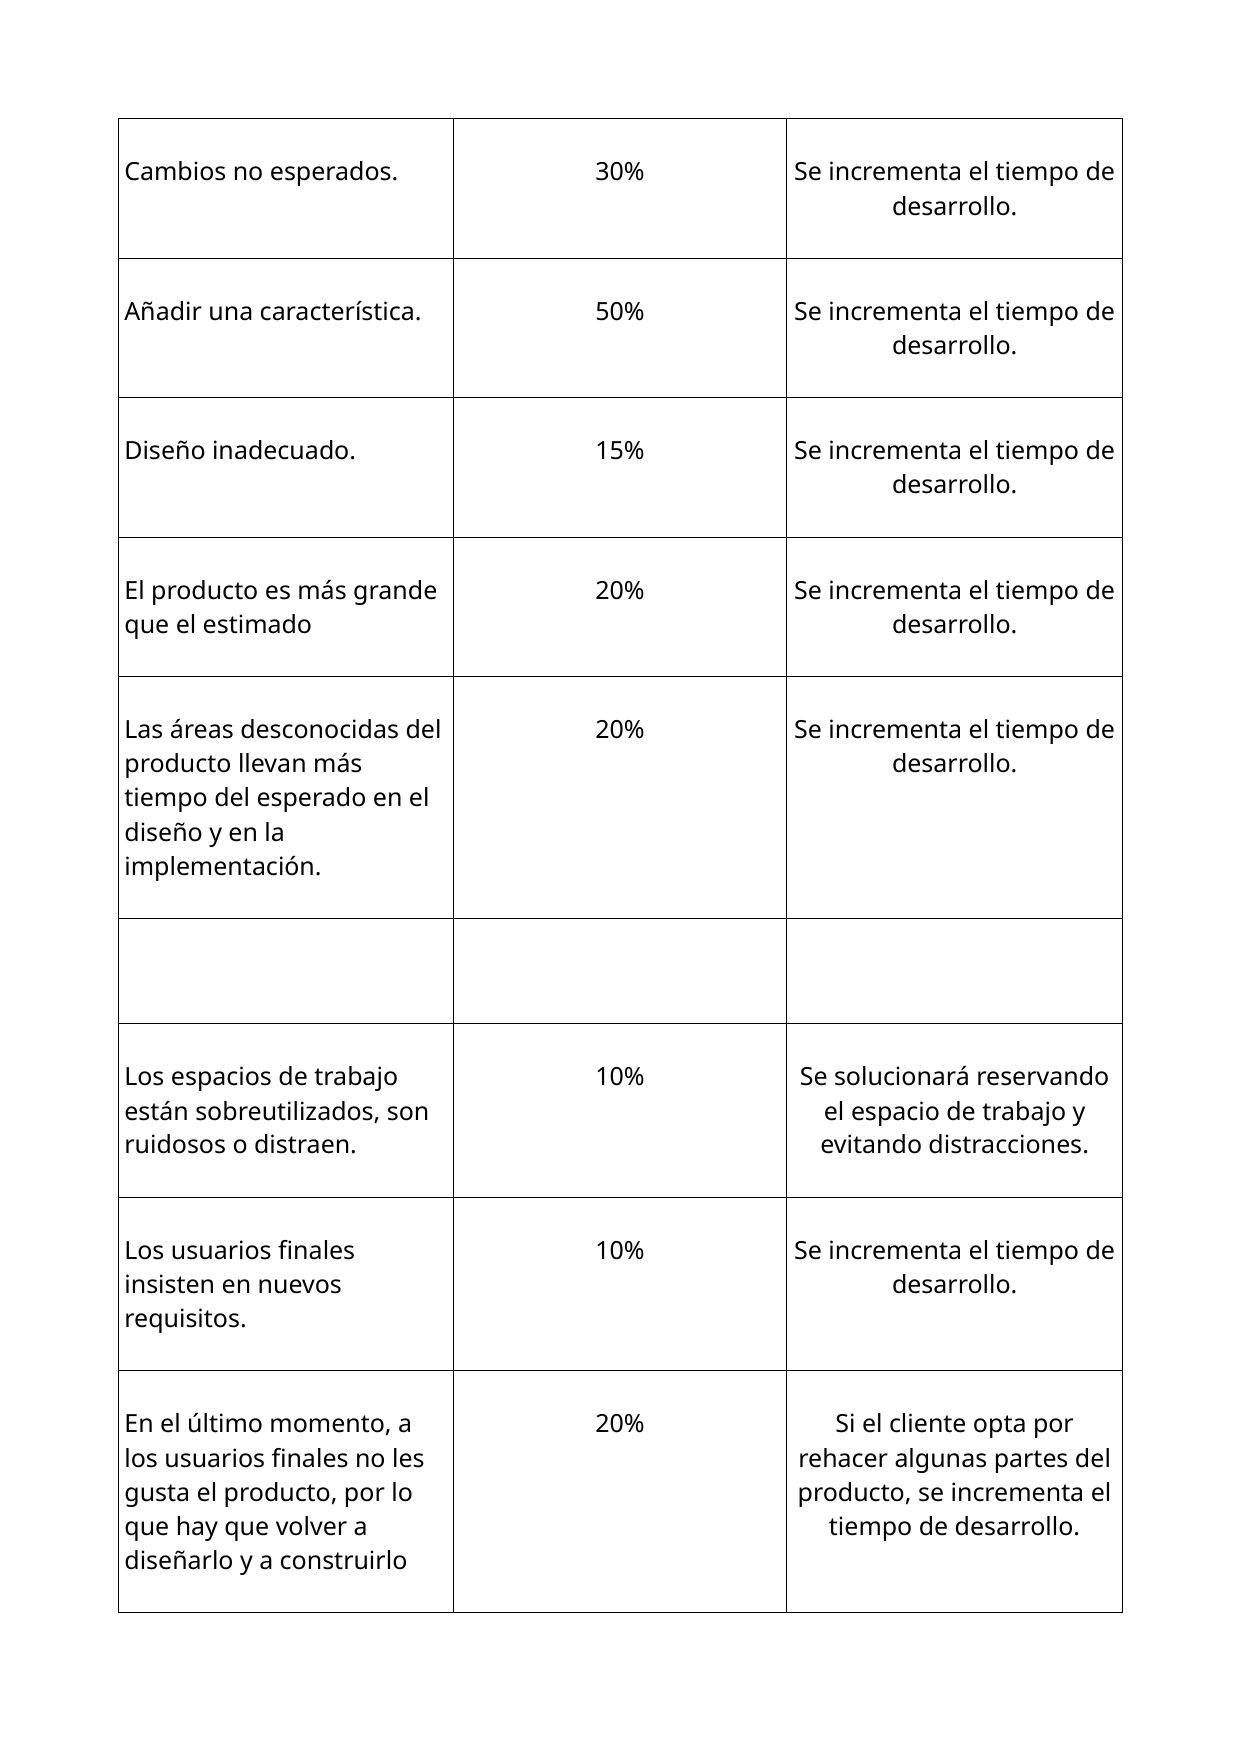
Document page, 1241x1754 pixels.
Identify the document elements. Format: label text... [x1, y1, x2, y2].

table_cell Los espacios de trabajo están sobreutilizados, son ruidosos o distraen. [119, 1024, 453, 1197]
table_cell Diseño inadecuado. [119, 398, 453, 537]
table_cell Se incrementa el tiempo de desarrollo. [787, 677, 1122, 918]
table_cell 15% [454, 398, 786, 537]
table_cell Añadir una característica. [119, 259, 453, 397]
table_cell Se incrementa el tiempo de desarrollo. [787, 538, 1122, 676]
table_cell Se incrementa el tiempo de desarrollo. [787, 398, 1122, 537]
table_cell En el último momento, a los usuarios finales no les gusta el producto, por lo que hay que volver a diseñarlo y a construirlo [119, 1371, 453, 1612]
table_cell Los usuarios finales insisten en nuevos requisitos. [119, 1198, 453, 1370]
table_cell 20% [454, 677, 786, 918]
table_cell Cambios no esperados. [119, 119, 453, 258]
table_cell 50% [454, 259, 786, 397]
table_cell Se incrementa el tiempo de desarrollo. [787, 1198, 1122, 1370]
table_cell 20% [454, 538, 786, 676]
table_cell [119, 919, 453, 1023]
table_cell Se incrementa el tiempo de desarrollo. [787, 259, 1122, 397]
table_cell 30% [454, 119, 786, 258]
table_cell 10% [454, 1198, 786, 1370]
table_cell [454, 919, 786, 1023]
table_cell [787, 119, 1122, 258]
table_cell 20% [454, 1371, 786, 1612]
table_cell Si el cliente opta por rehacer algunas partes del producto, se incrementa el tiempo de desarrollo. [787, 1371, 1122, 1612]
table_cell El producto es más grande que el estimado [119, 538, 453, 676]
table_cell Las áreas desconocidas del producto llevan más tiempo del esperado en el diseño y en la implementación. [119, 677, 453, 918]
table_cell 10% [454, 1024, 786, 1197]
table_cell [787, 919, 1122, 1023]
table_cell Se solucionará reservando el espacio de trabajo y evitando distracciones. [787, 1024, 1122, 1197]
